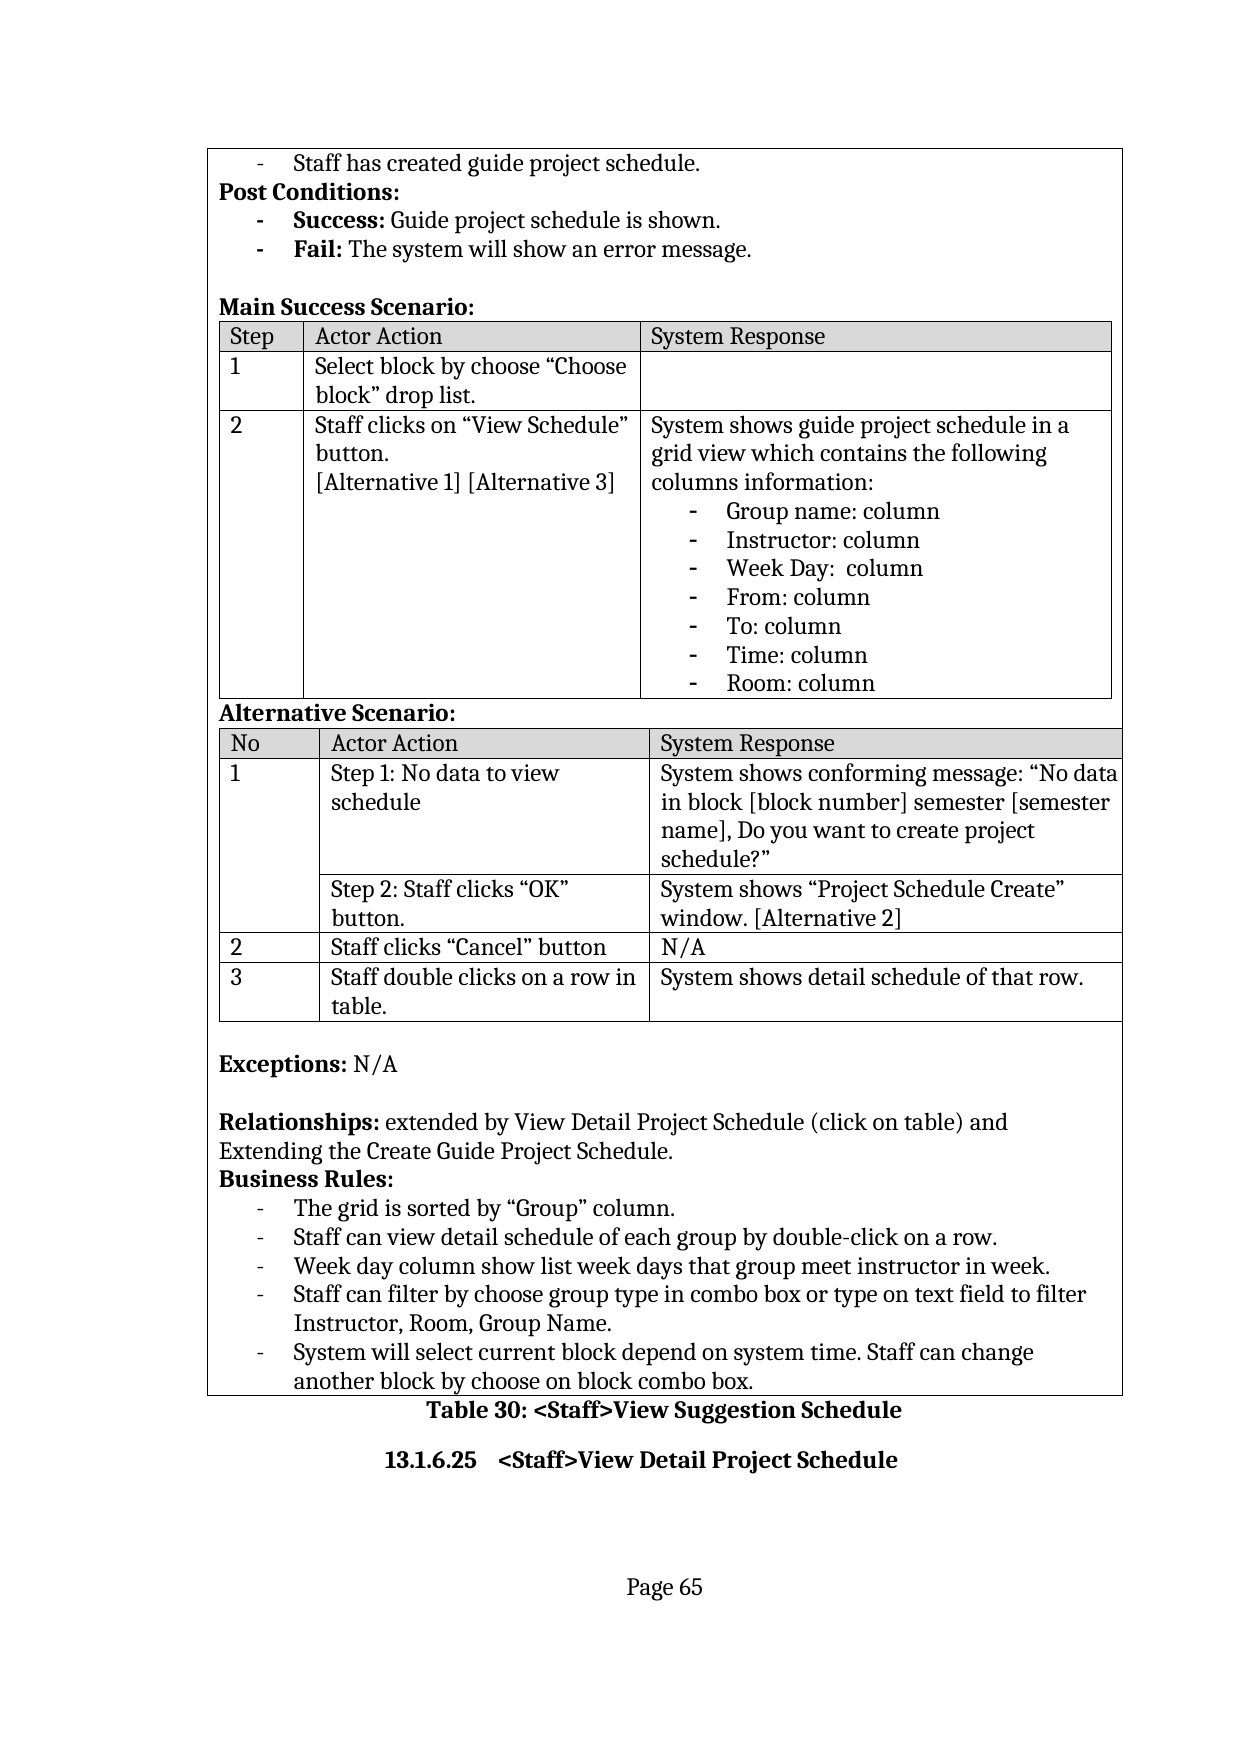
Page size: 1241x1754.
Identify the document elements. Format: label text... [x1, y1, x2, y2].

subtitle <Staff>View Detail Project Schedule [385, 1446, 1122, 1475]
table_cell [208, 149, 1122, 1395]
